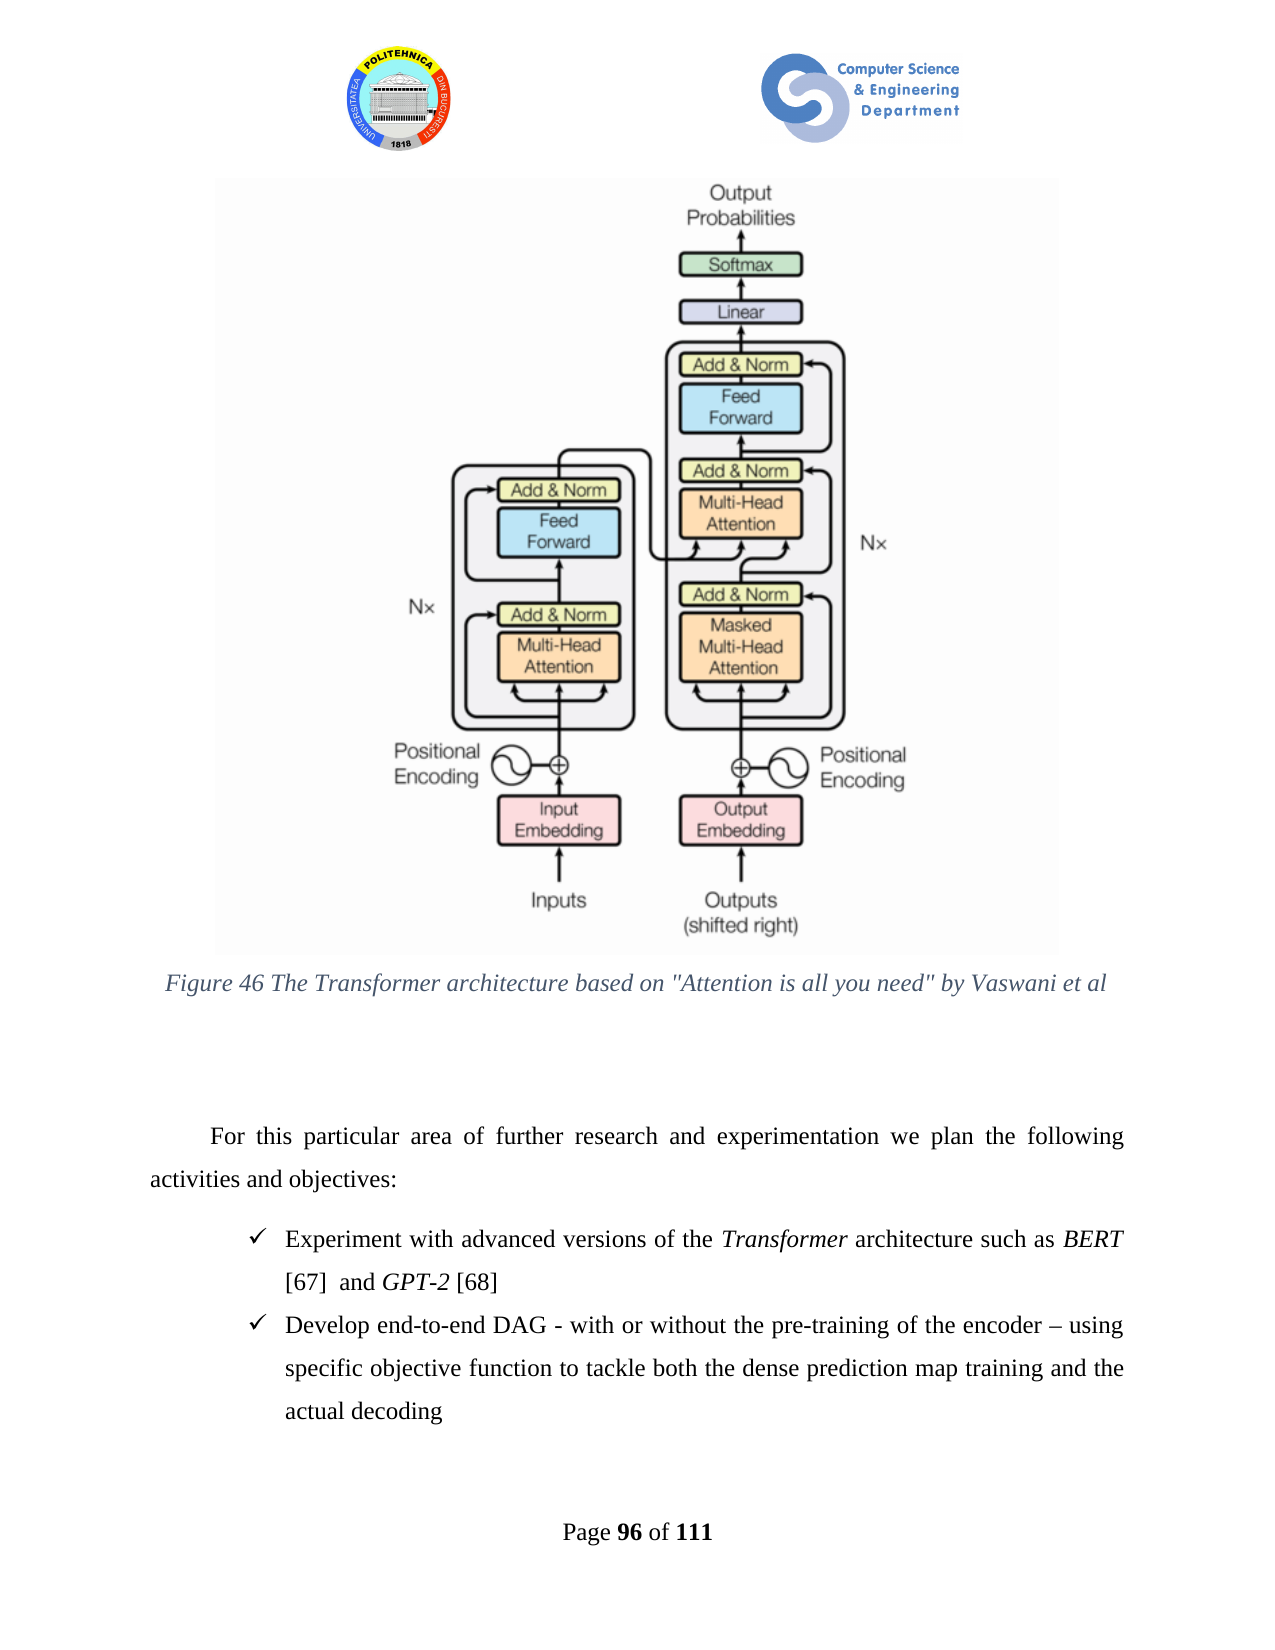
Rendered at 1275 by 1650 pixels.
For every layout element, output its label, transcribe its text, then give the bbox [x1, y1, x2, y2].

picture [760, 53, 963, 144]
picture [346, 46, 451, 151]
text For this particular area of further research and experimentation we plan the following activities and objectives: [150, 1121, 1125, 1193]
list Experiment with advanced versions of the Transformer architecture such as BERT and GPT-2 [247, 1224, 1125, 1296]
list Develop end-to-end DAG - with or without the pre-training of the encoder – using specific objective function to tackle both the dense prediction map training and the actual decoding [247, 1310, 1125, 1425]
picture [215, 178, 1059, 955]
